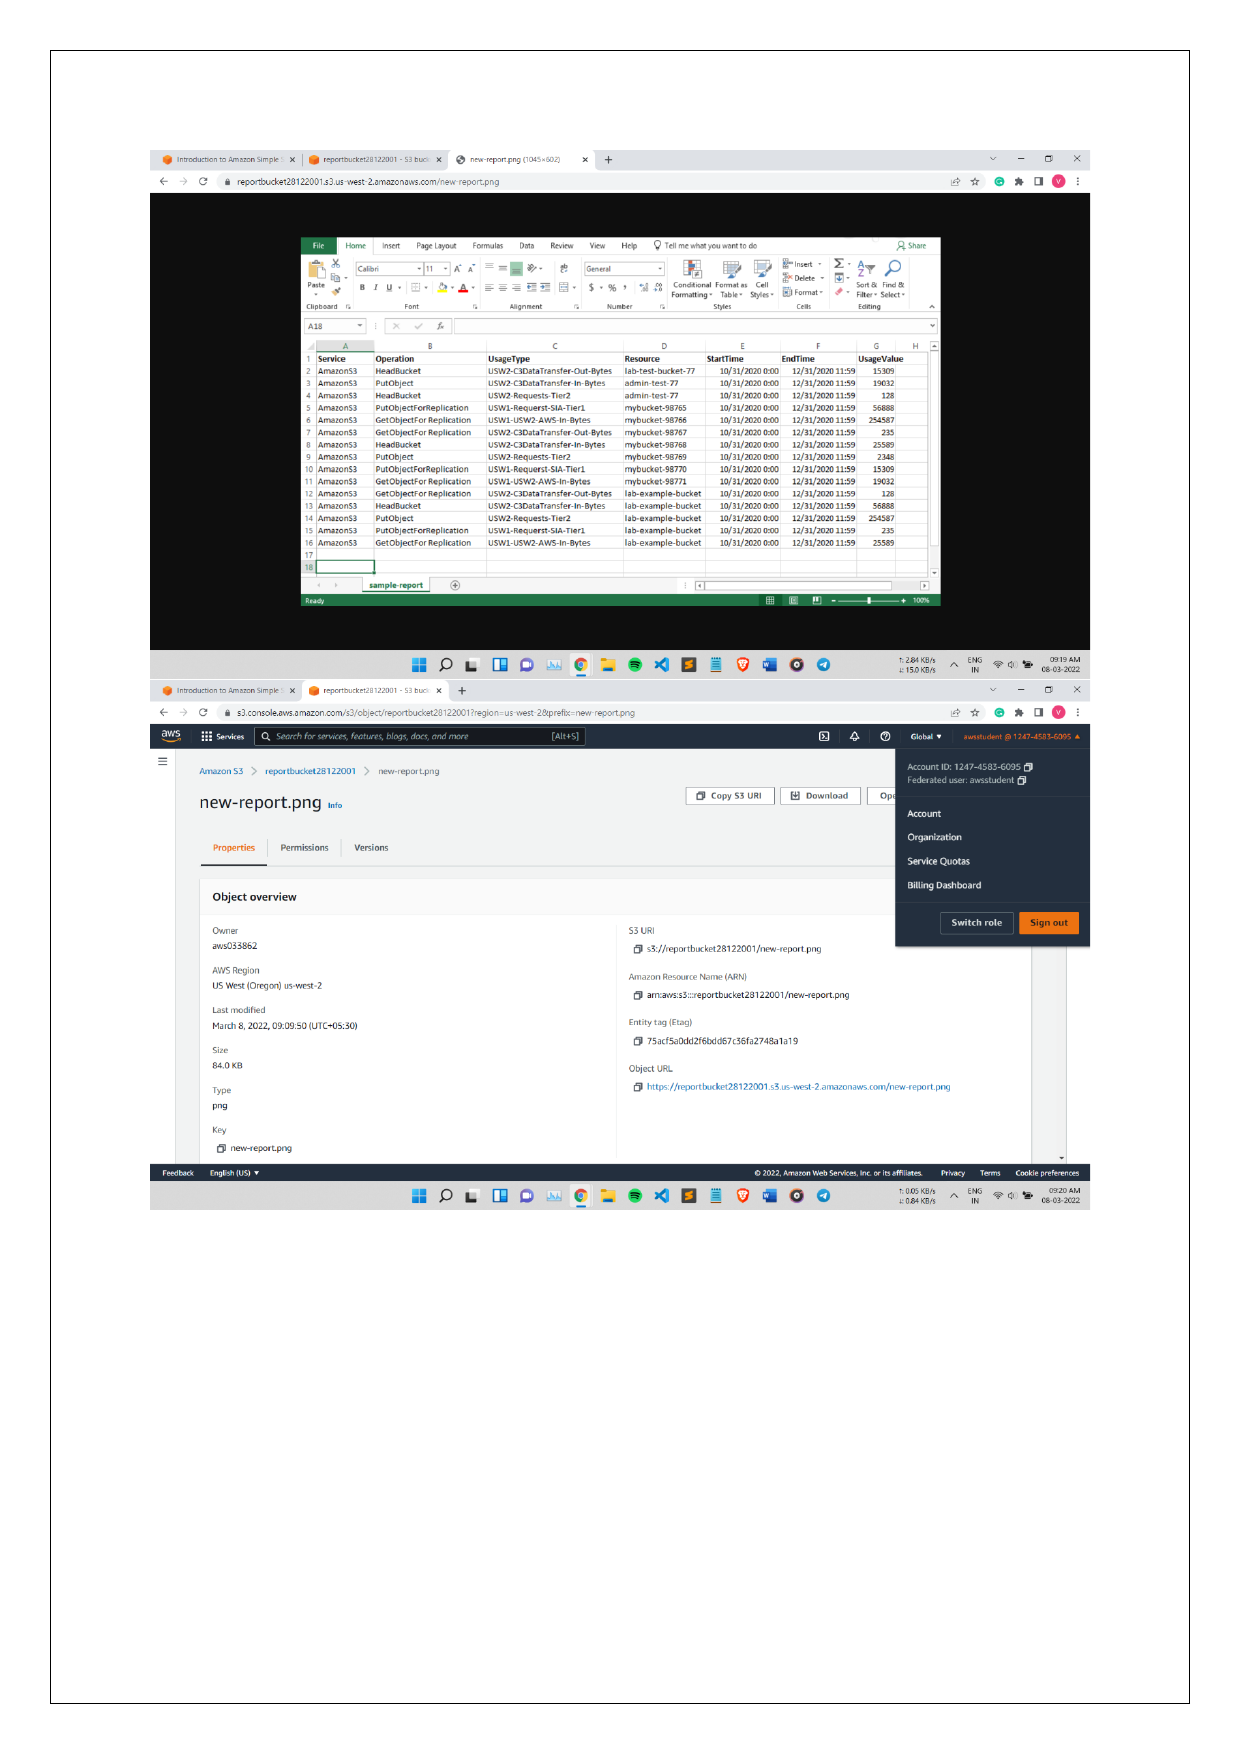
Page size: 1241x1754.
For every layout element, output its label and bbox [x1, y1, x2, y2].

picture [150, 680, 1091, 1210]
picture [150, 150, 1091, 679]
